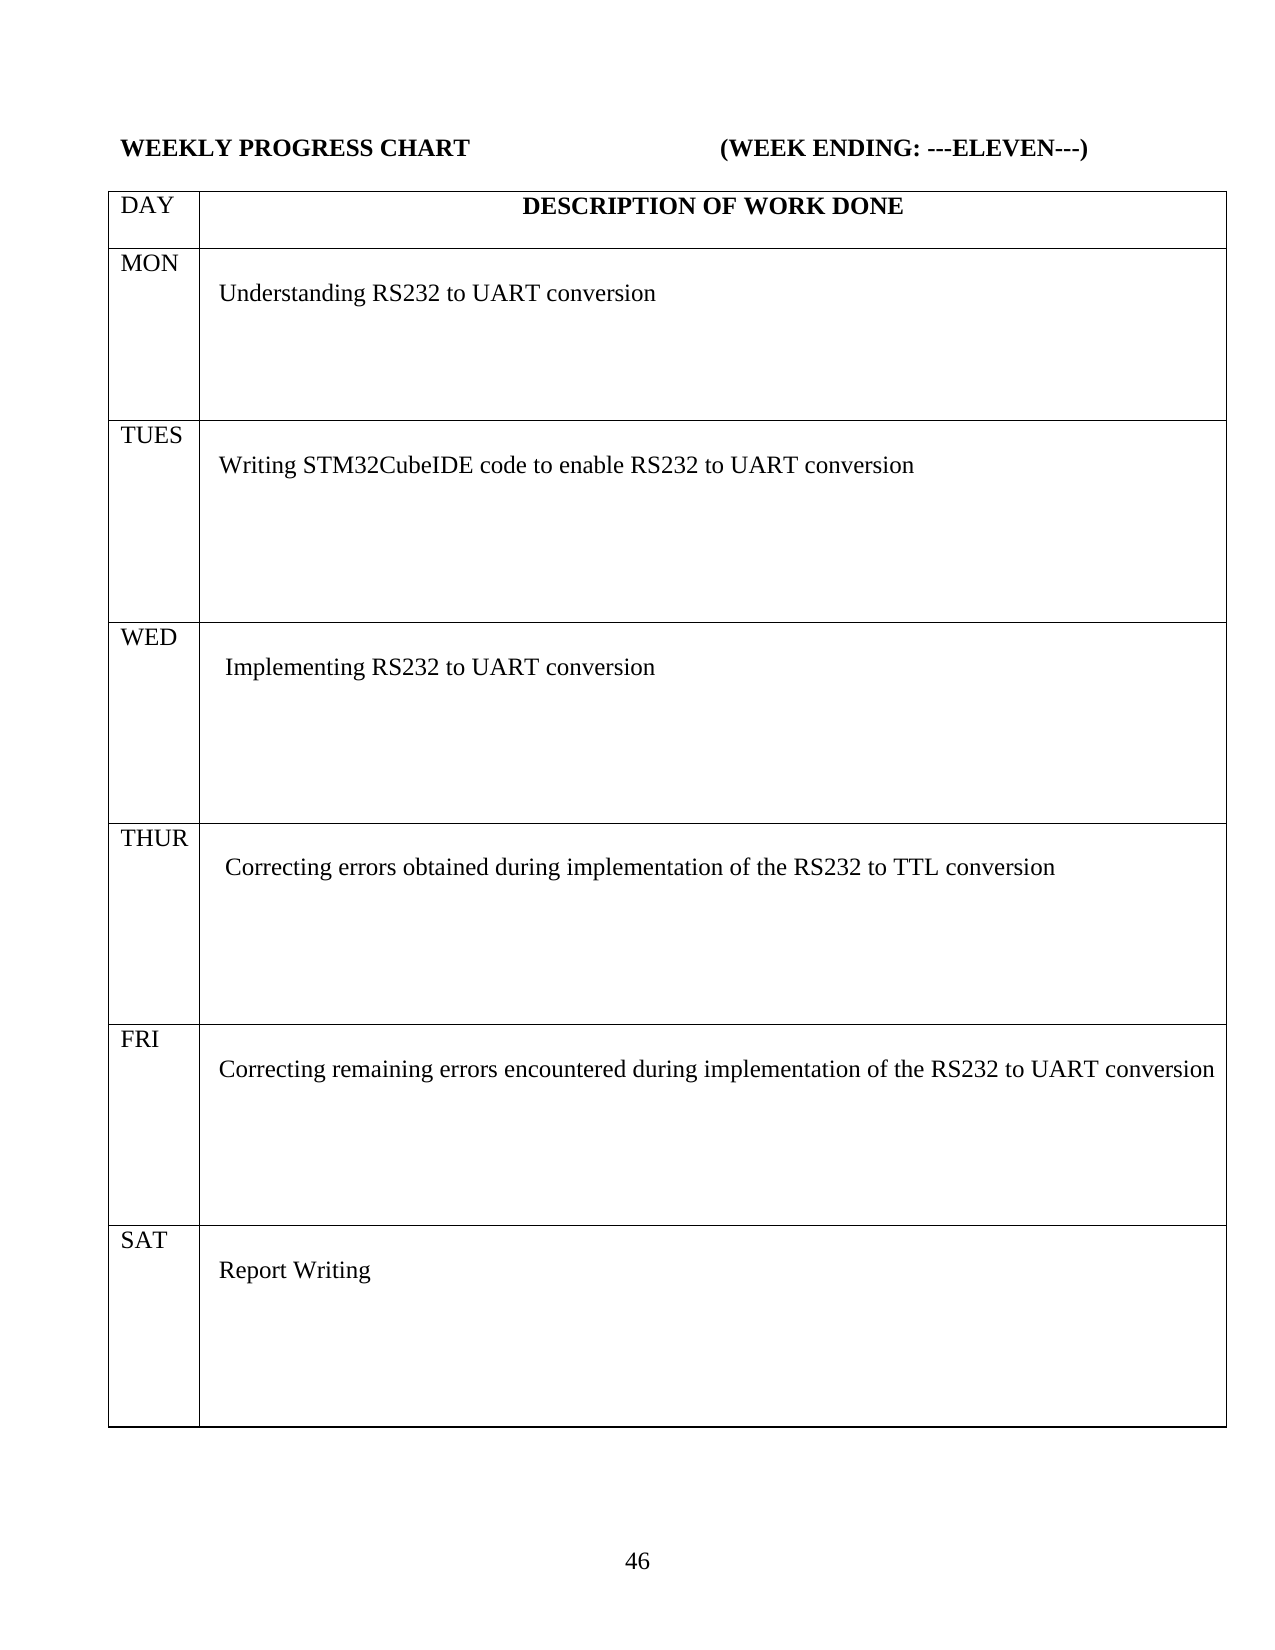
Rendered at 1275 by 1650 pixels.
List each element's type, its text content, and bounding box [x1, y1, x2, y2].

table_cell TUES [109, 421, 199, 622]
text WEEKLY PROGRESS CHART (WEEK ENDING: ---ELEVEN---) [120, 133, 1239, 161]
table_cell MON [109, 249, 199, 420]
table_cell Report Writing [200, 1226, 1226, 1426]
table_cell Understanding RS232 to UART conversion [200, 249, 1226, 420]
table_cell Correcting remaining errors encountered during implementation of the RS232 to UART conversion [200, 1025, 1226, 1225]
table_cell Implementing RS232 to UART conversion [200, 623, 1226, 823]
table_cell FRI [109, 1025, 199, 1225]
table_cell WED [109, 623, 199, 823]
table_cell THUR [109, 824, 199, 1024]
table_cell Writing STM32CubeIDE code to enable RS232 to UART conversion [200, 421, 1226, 622]
table_cell SAT [109, 1226, 199, 1426]
table_cell Correcting errors obtained during implementation of the RS232 to TTL conversion [200, 824, 1226, 1024]
table_header DAY [109, 192, 199, 248]
table_header DESCRIPTION OF WORK DONE [200, 192, 1226, 248]
